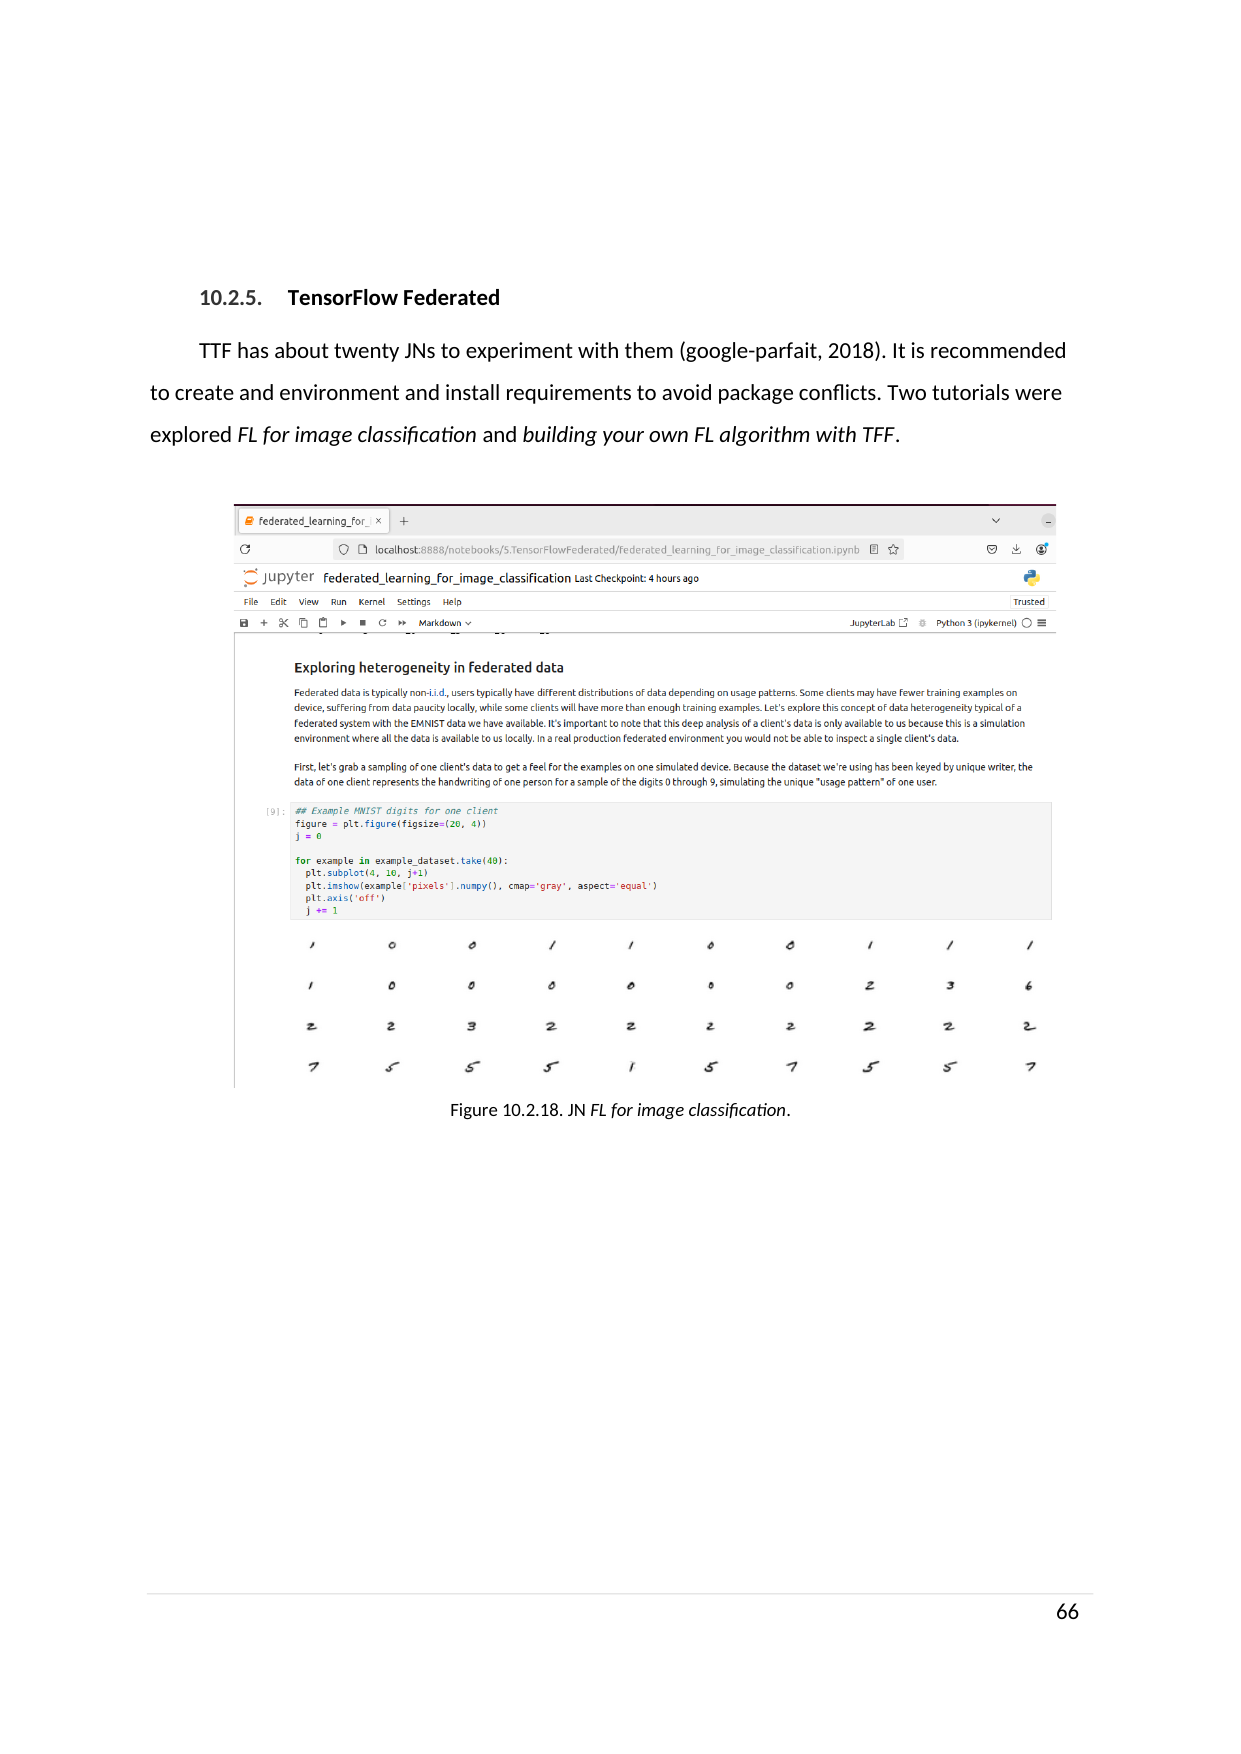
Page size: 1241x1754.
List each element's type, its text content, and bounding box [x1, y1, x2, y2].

subtitle TensorFlow Federated [199, 283, 1126, 311]
text TTF has about twenty JNs to experiment with them (google-parfait, 2018). It is recommended to create and environment and install requirements to avoid package conflicts. Two tutorials were explored FL for image classification and building your own FL algorithm with TFF. [150, 336, 1091, 448]
picture [233, 504, 1057, 1088]
